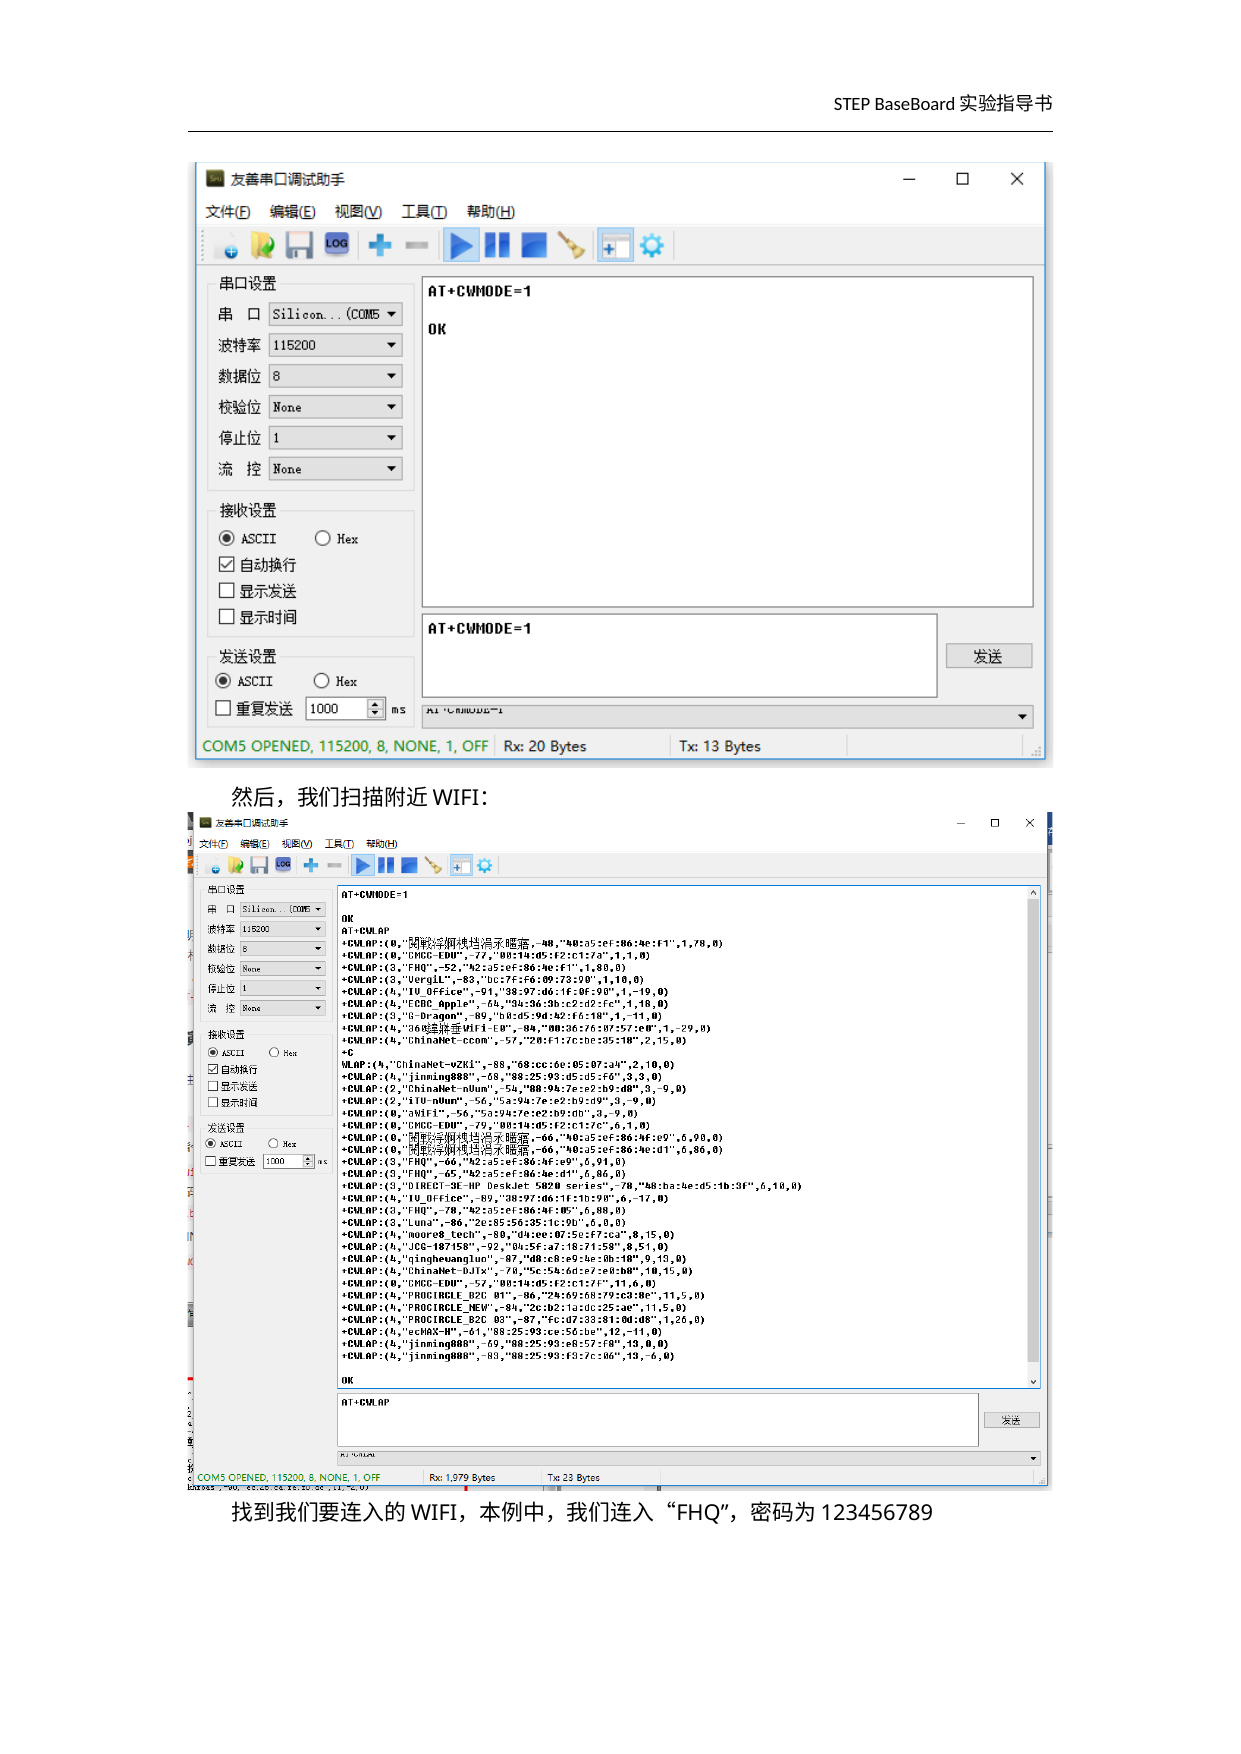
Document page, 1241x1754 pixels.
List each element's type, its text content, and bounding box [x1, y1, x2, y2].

picture [187, 162, 1054, 768]
picture [187, 812, 1053, 1491]
text 然后，我们扫描附近WIFI： [187, 779, 1053, 812]
text 找到我们要连入的WIFI，本例中，我们连入“FHQ”，密码为123456789 [187, 1494, 1053, 1527]
